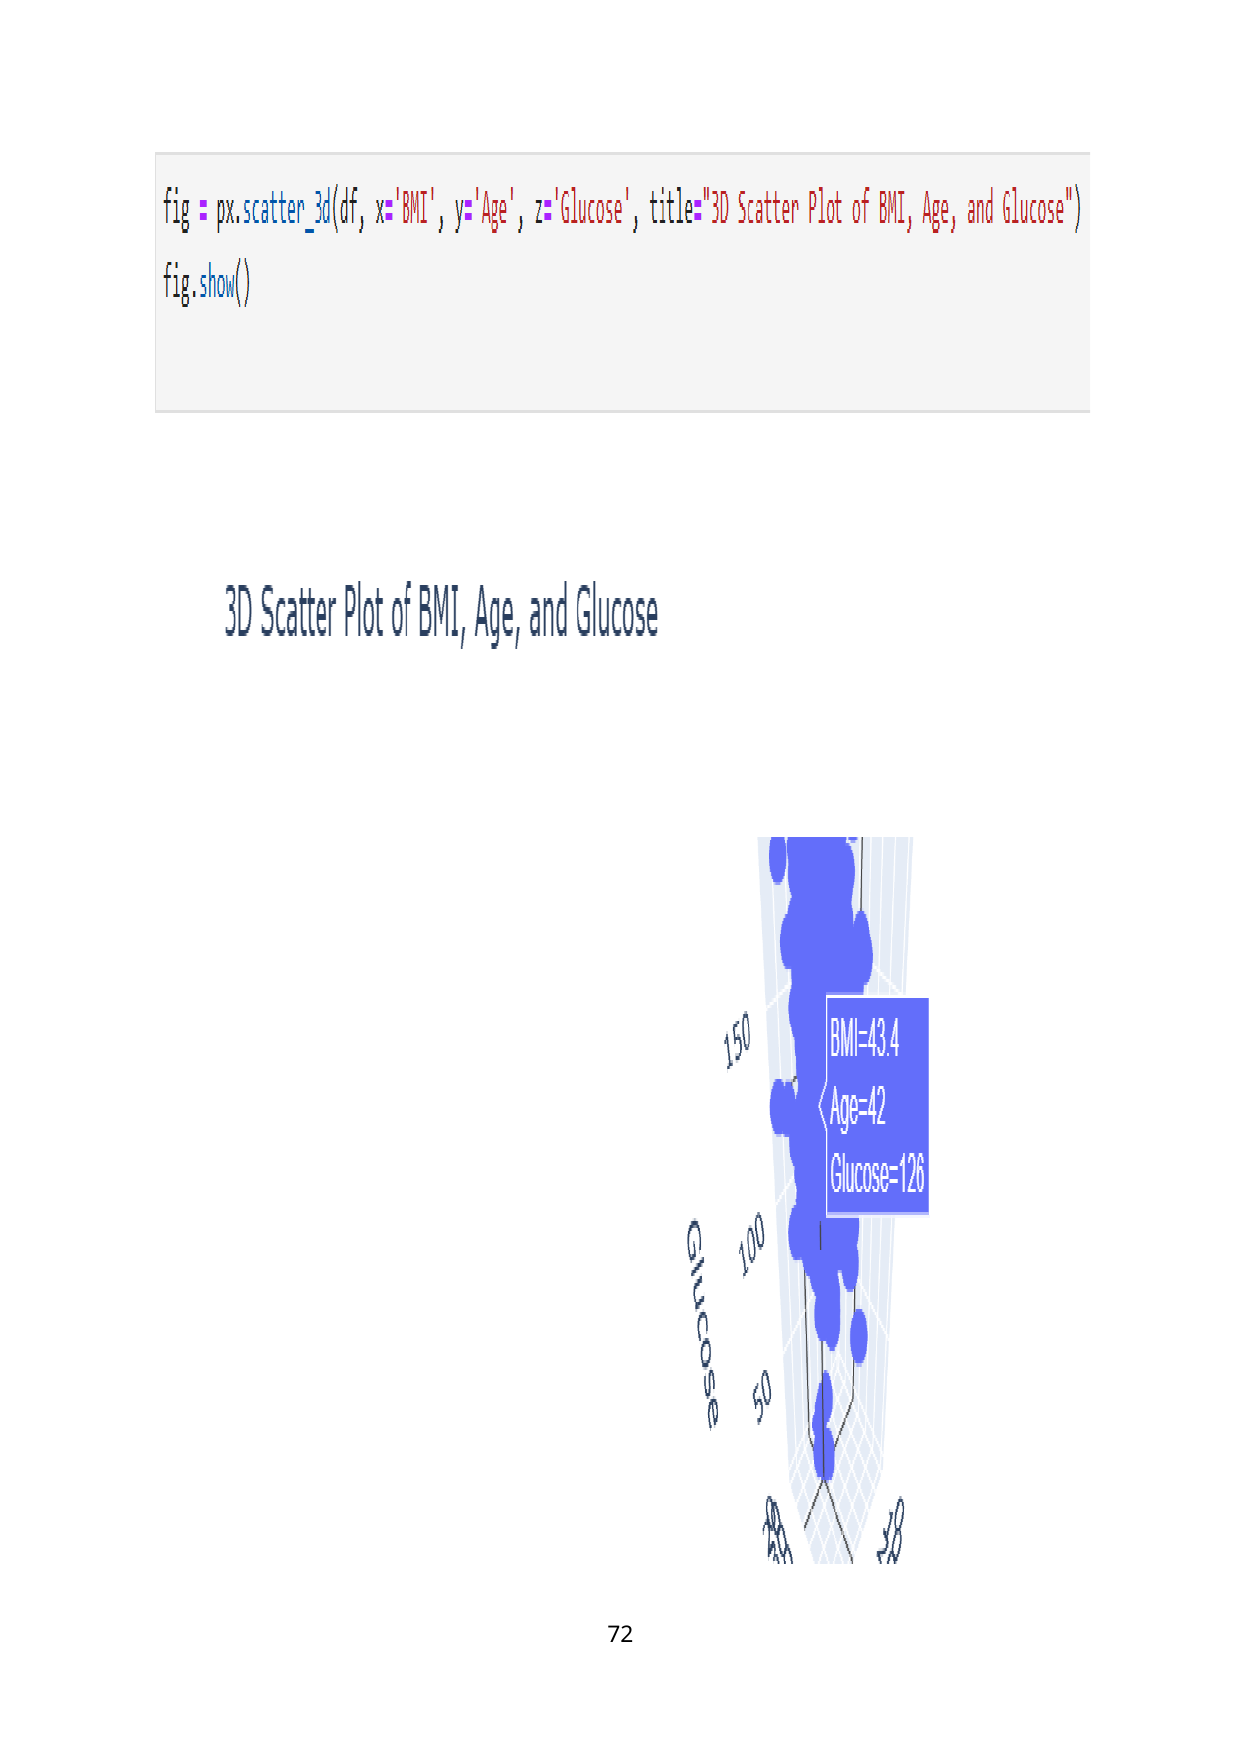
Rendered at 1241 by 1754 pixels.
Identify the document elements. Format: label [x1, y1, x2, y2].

picture [150, 150, 1091, 1574]
